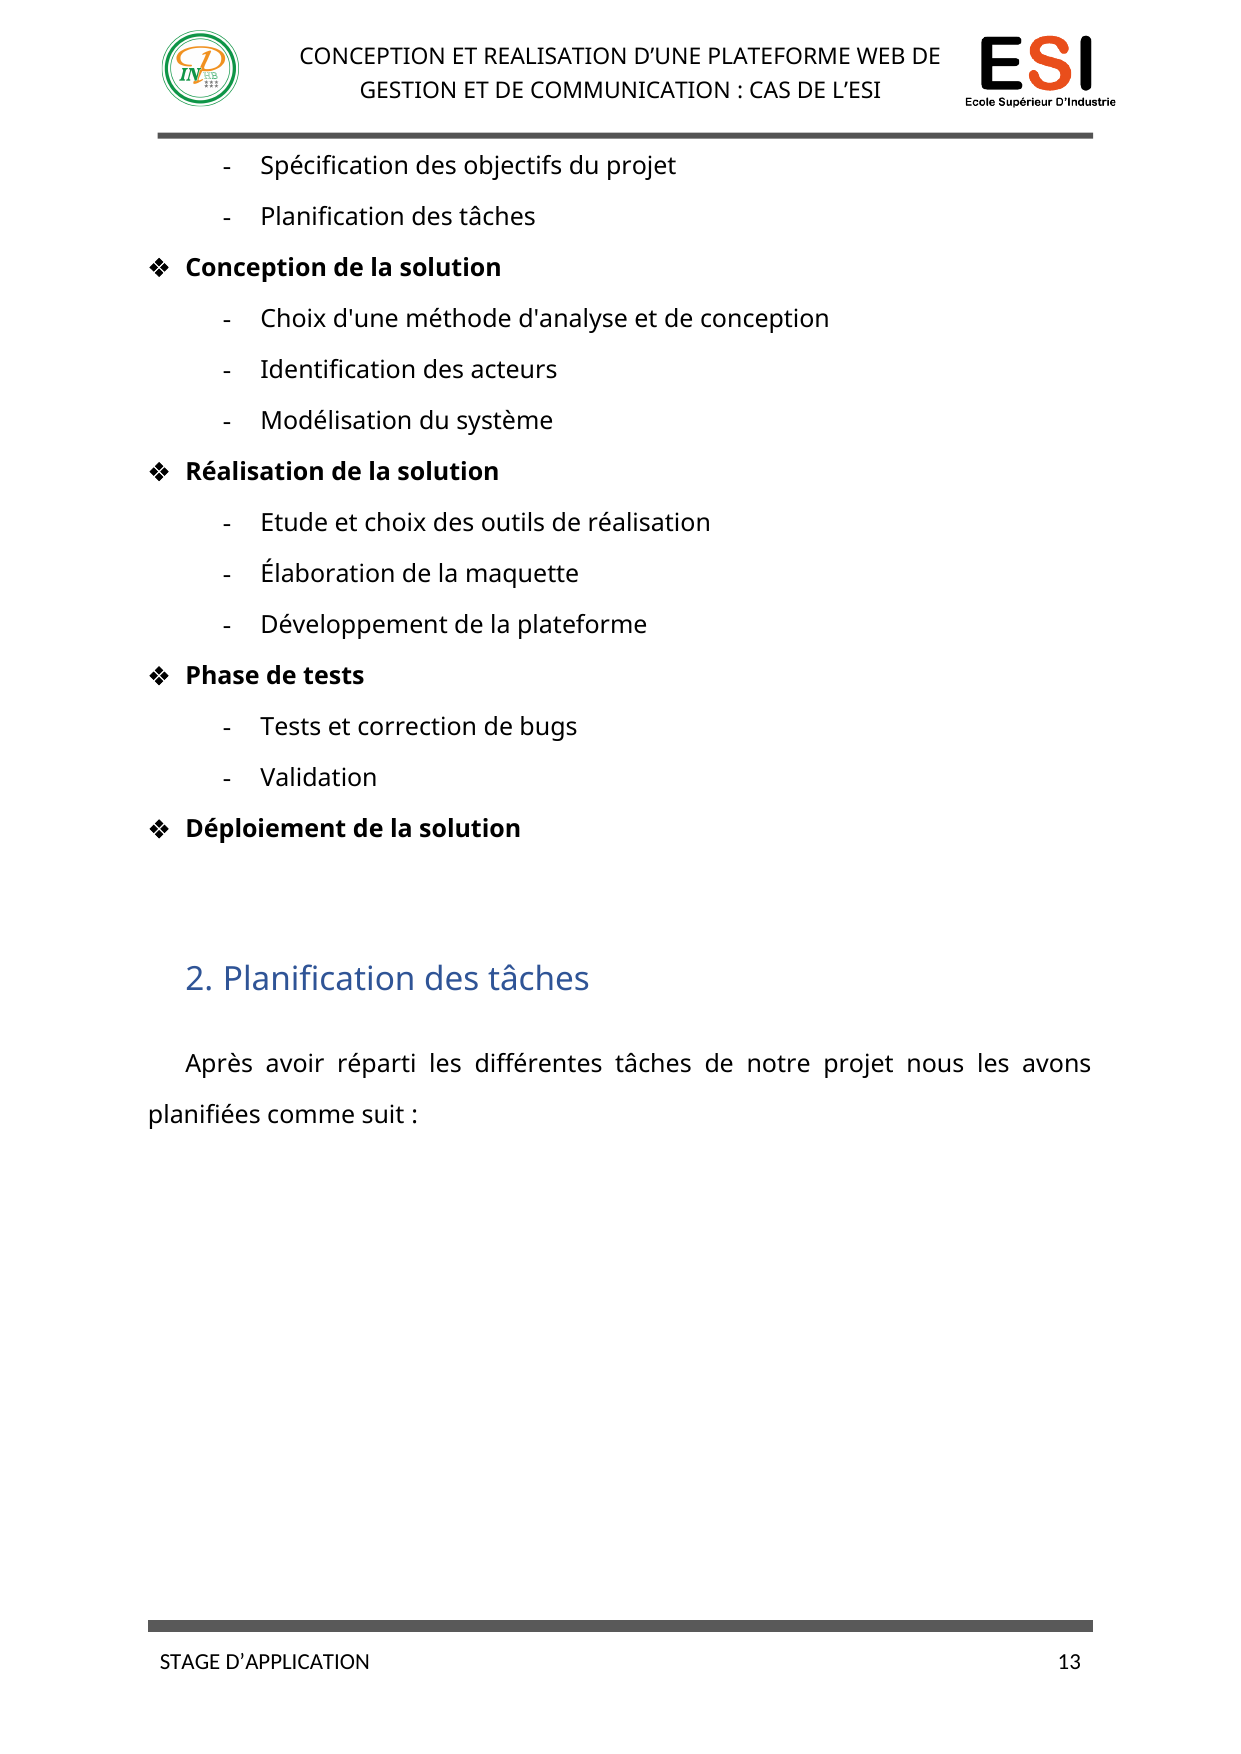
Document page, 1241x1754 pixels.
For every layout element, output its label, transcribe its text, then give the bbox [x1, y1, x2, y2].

picture [965, 35, 1116, 108]
list Planification des tâches [223, 199, 1093, 233]
subtitle Planification des tâches [185, 955, 1093, 1000]
list Spécification des objectifs du projet [223, 148, 1093, 182]
list Etude et choix des outils de réalisation [223, 505, 1093, 539]
list Élaboration de la maquette [223, 556, 1093, 590]
text Après avoir réparti les différentes tâches de notre projet nous les avons planifiées comme suit : [148, 1046, 1093, 1131]
list Modélisation du système [223, 403, 1093, 437]
list Choix d'une méthode d'analyse et de conception [223, 301, 1093, 335]
list Réalisation de la solution [148, 454, 1093, 488]
list Identification des acteurs [223, 352, 1093, 386]
list Validation [223, 760, 1093, 794]
list Phase de tests [148, 658, 1093, 692]
list Tests et correction de bugs [223, 709, 1093, 743]
list Conception de la solution [148, 250, 1093, 284]
picture [160, 28, 240, 108]
list Développement de la plateforme [223, 607, 1093, 641]
list Déploiement de la solution [148, 811, 1093, 845]
